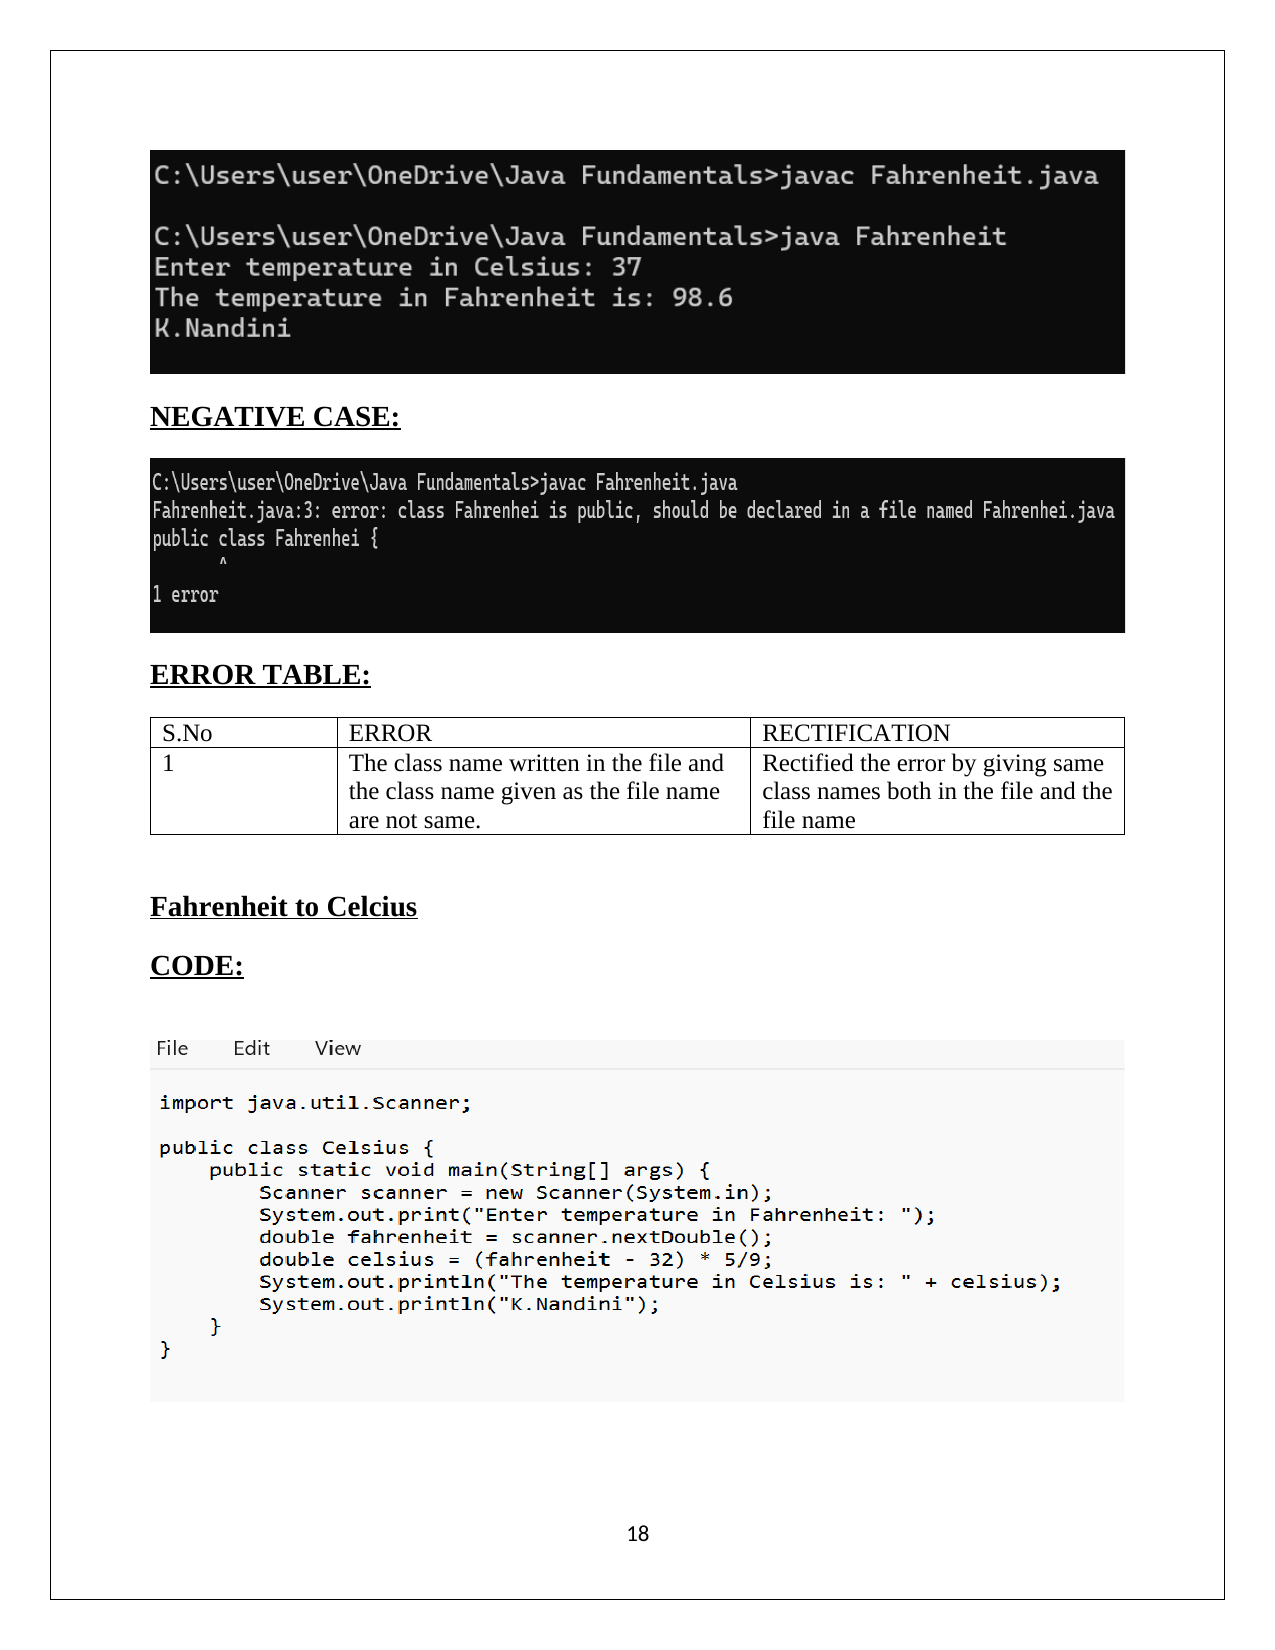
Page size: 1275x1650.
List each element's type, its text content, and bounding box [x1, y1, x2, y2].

text ERROR TABLE: [150, 657, 1125, 691]
table_header ERROR [338, 718, 750, 747]
table_cell The class name written in the file and the class name given as the file name are not same. [338, 748, 750, 834]
text CODE: [150, 948, 1125, 982]
table_header S.No [151, 718, 337, 747]
text NEGATIVE CASE: [150, 399, 1125, 432]
picture [150, 1040, 1125, 1402]
table_header RECTIFICATION [751, 718, 1124, 747]
picture [150, 458, 1125, 633]
table_cell Rectified the error by giving same class names both in the file and the file name [751, 748, 1124, 834]
table_cell 1 [151, 748, 337, 834]
picture [150, 150, 1125, 374]
text Fahrenheit to Celcius [150, 889, 1125, 922]
